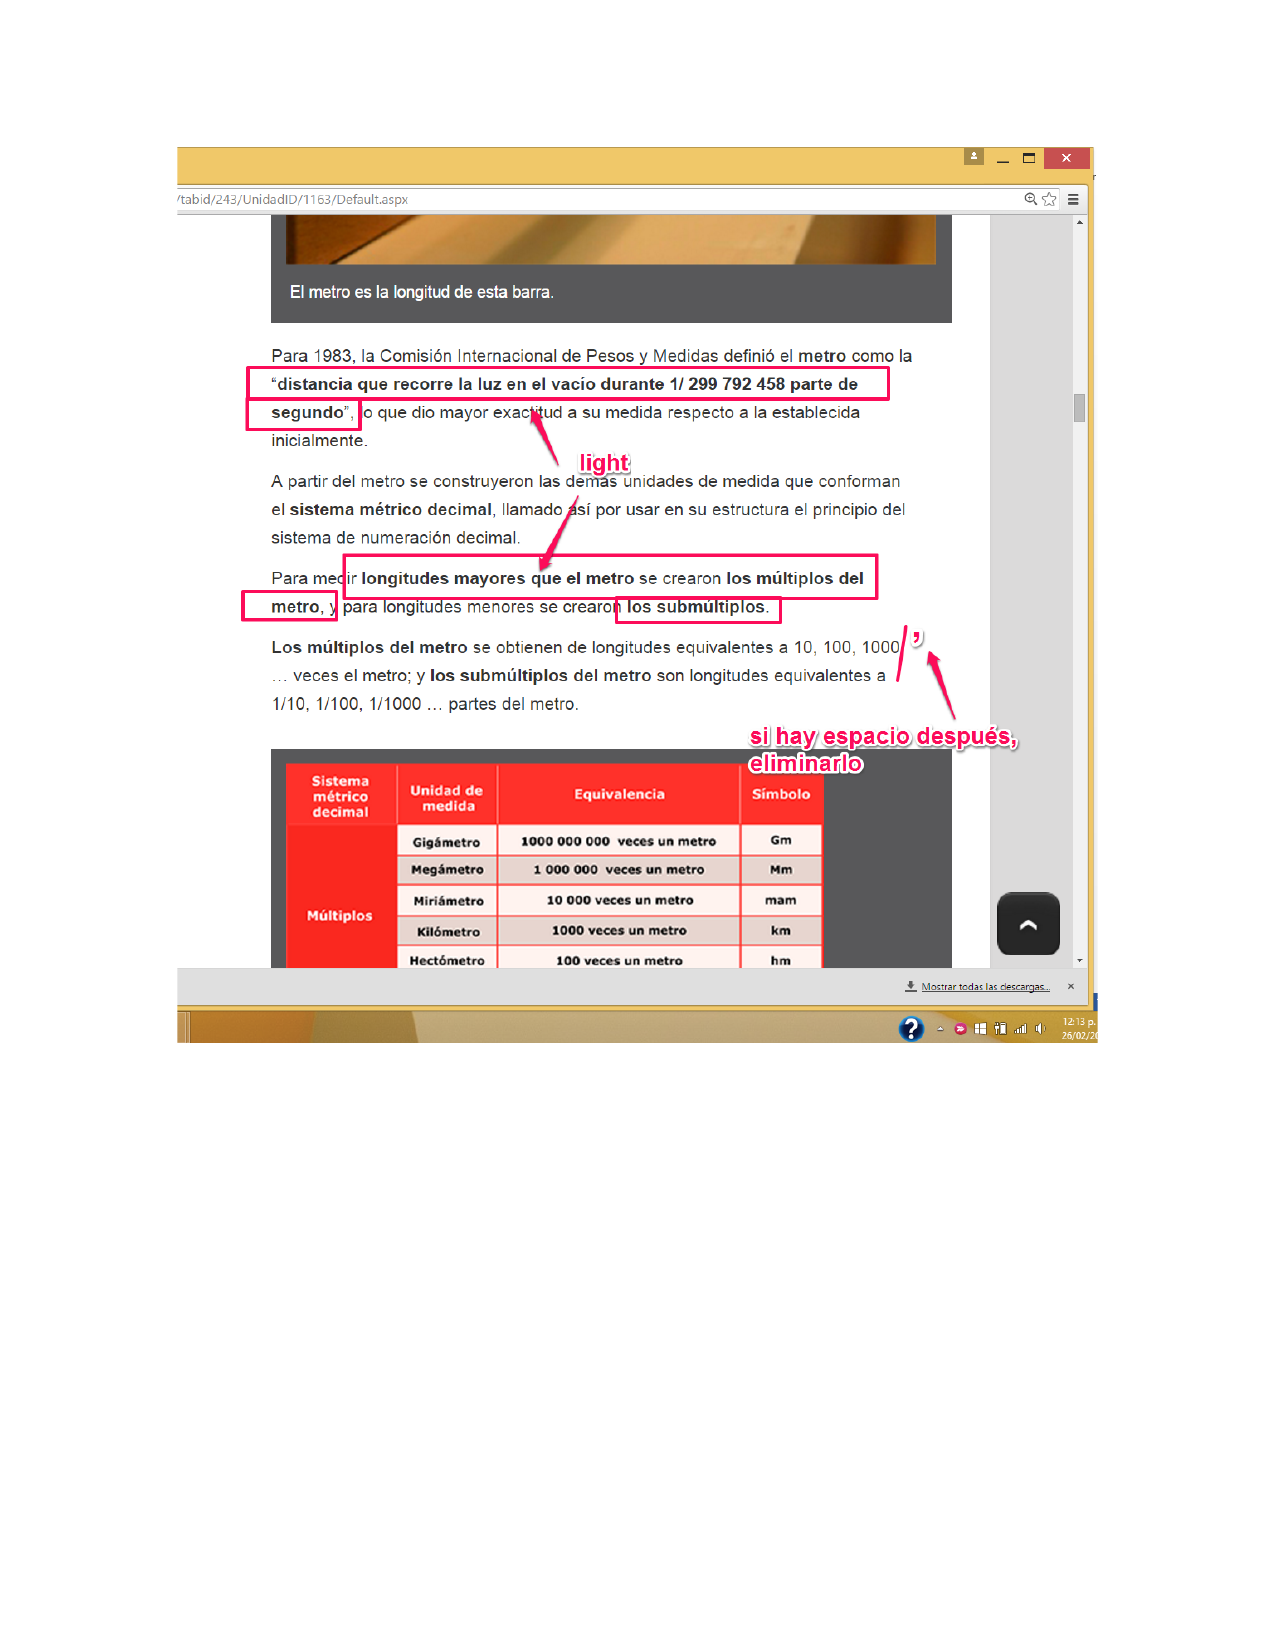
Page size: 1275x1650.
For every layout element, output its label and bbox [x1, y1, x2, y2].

picture [177, 147, 1098, 1043]
